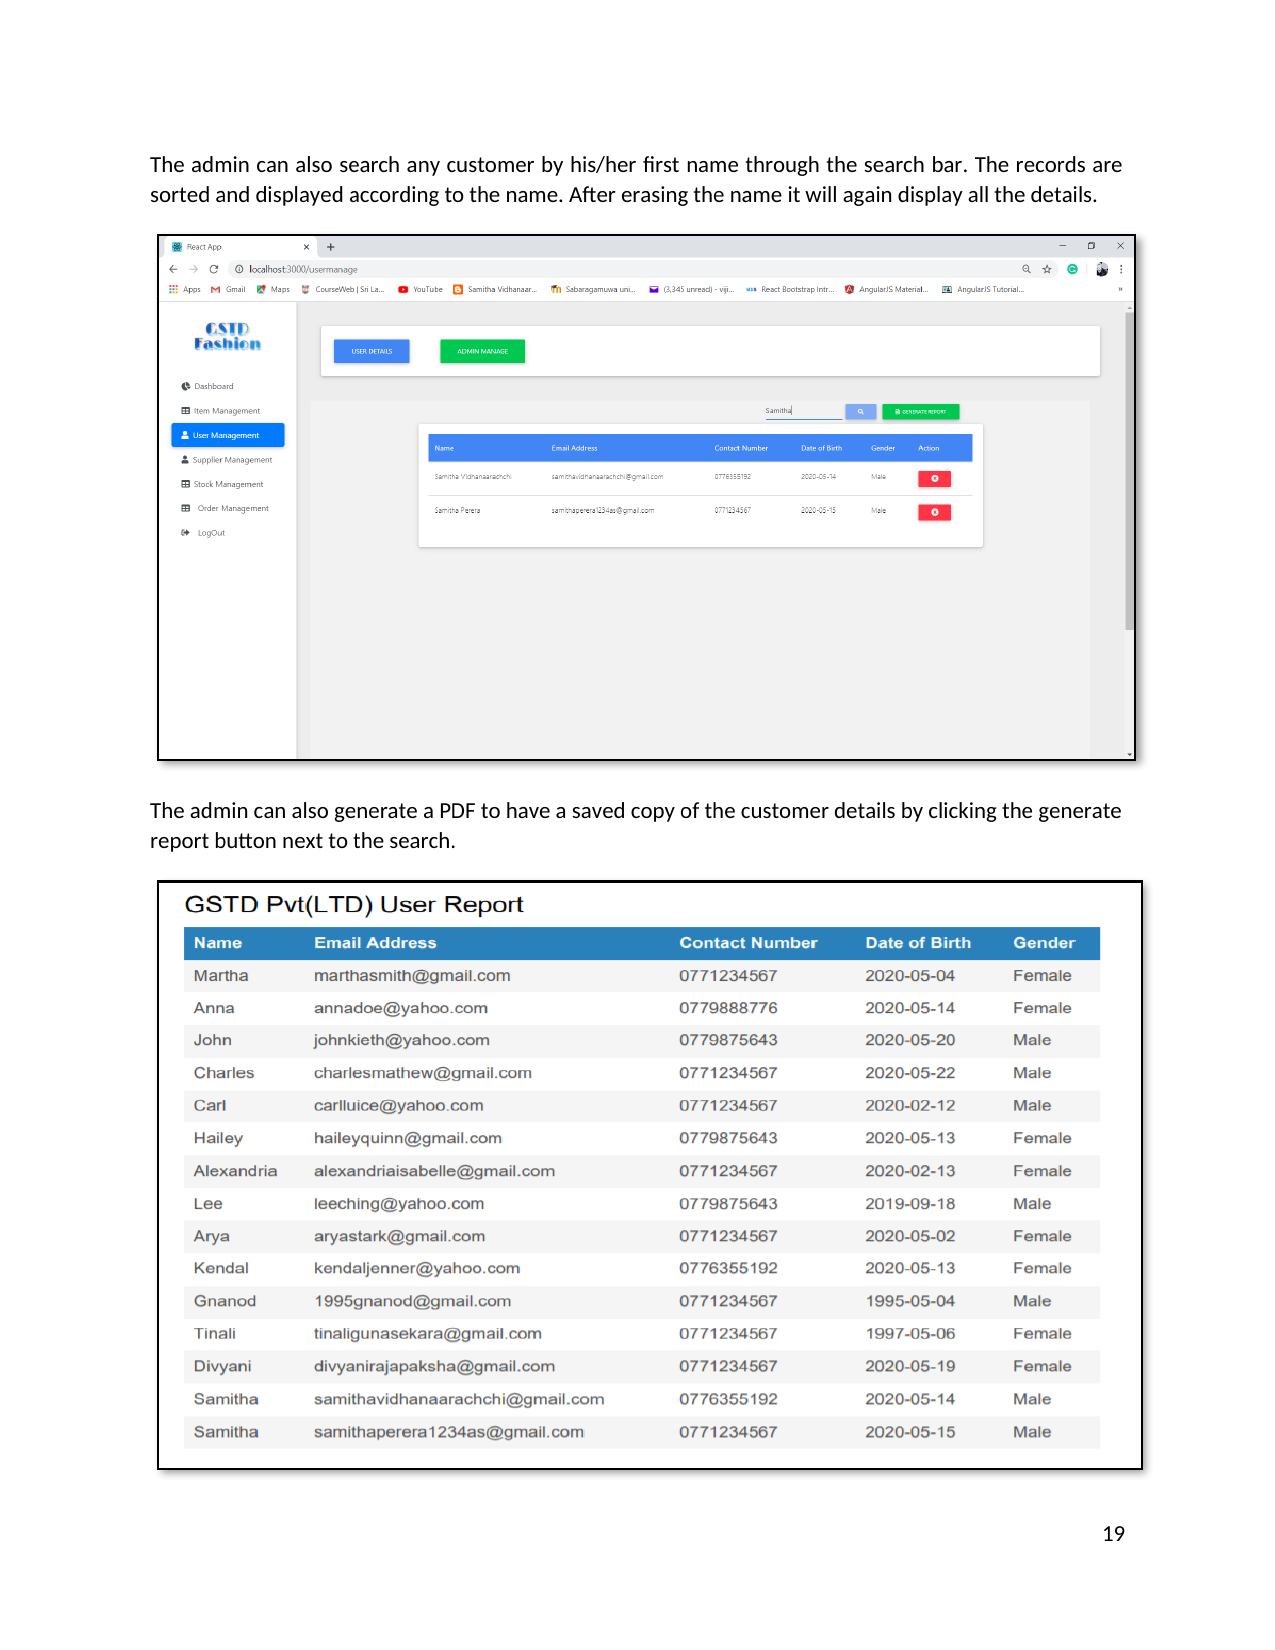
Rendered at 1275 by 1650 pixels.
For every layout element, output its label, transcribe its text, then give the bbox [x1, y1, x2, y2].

picture [159, 236, 1134, 759]
picture [159, 883, 1141, 1468]
text The admin can also generate a PDF to have a saved copy of the customer details by clicking the generate report button next to the search. [150, 796, 1125, 854]
text The admin can also search any customer by his/her first name through the search bar. The records are sorted and displayed according to the name. After erasing the name it will again display all the details. [150, 150, 1125, 208]
